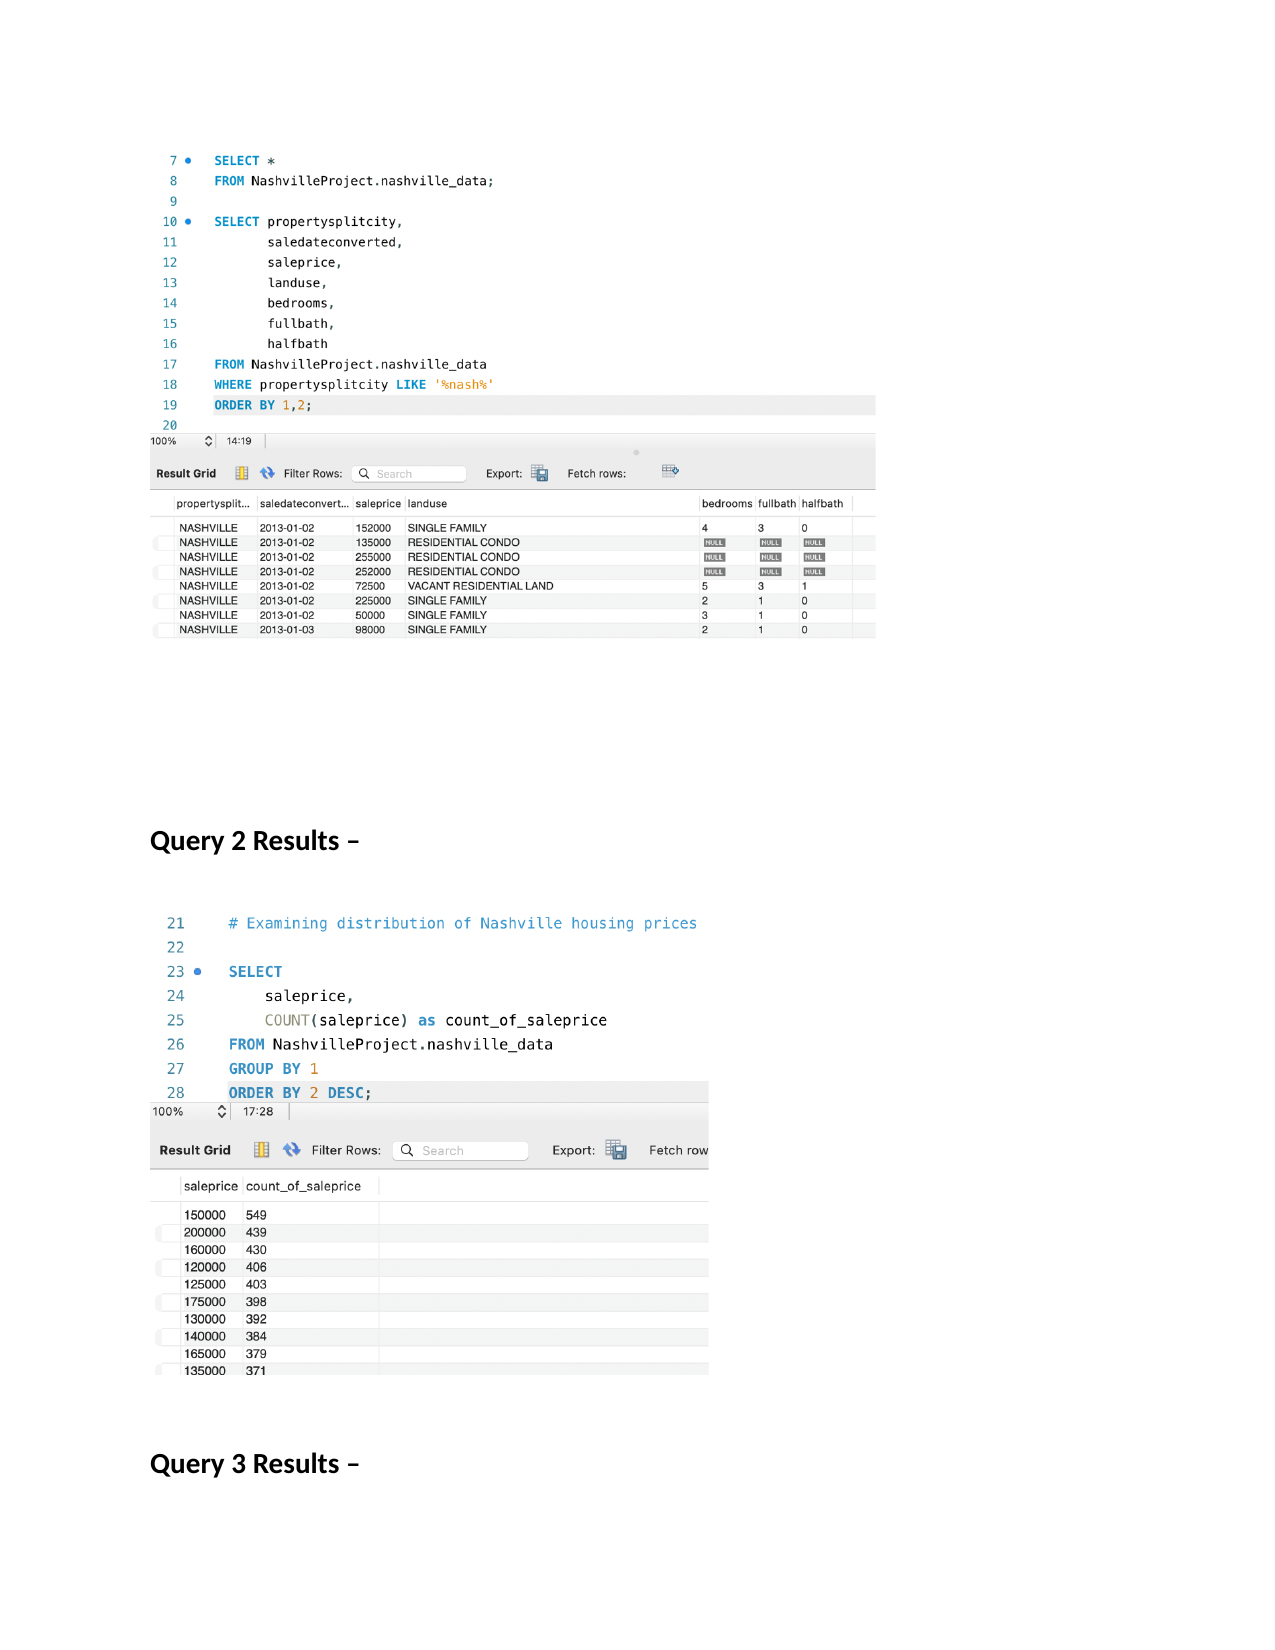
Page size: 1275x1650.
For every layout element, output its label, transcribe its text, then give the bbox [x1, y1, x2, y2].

picture [150, 150, 876, 639]
text Query 2 Results – [150, 791, 1125, 857]
picture [150, 913, 709, 1375]
text Query 3 Results – [150, 1445, 1125, 1481]
